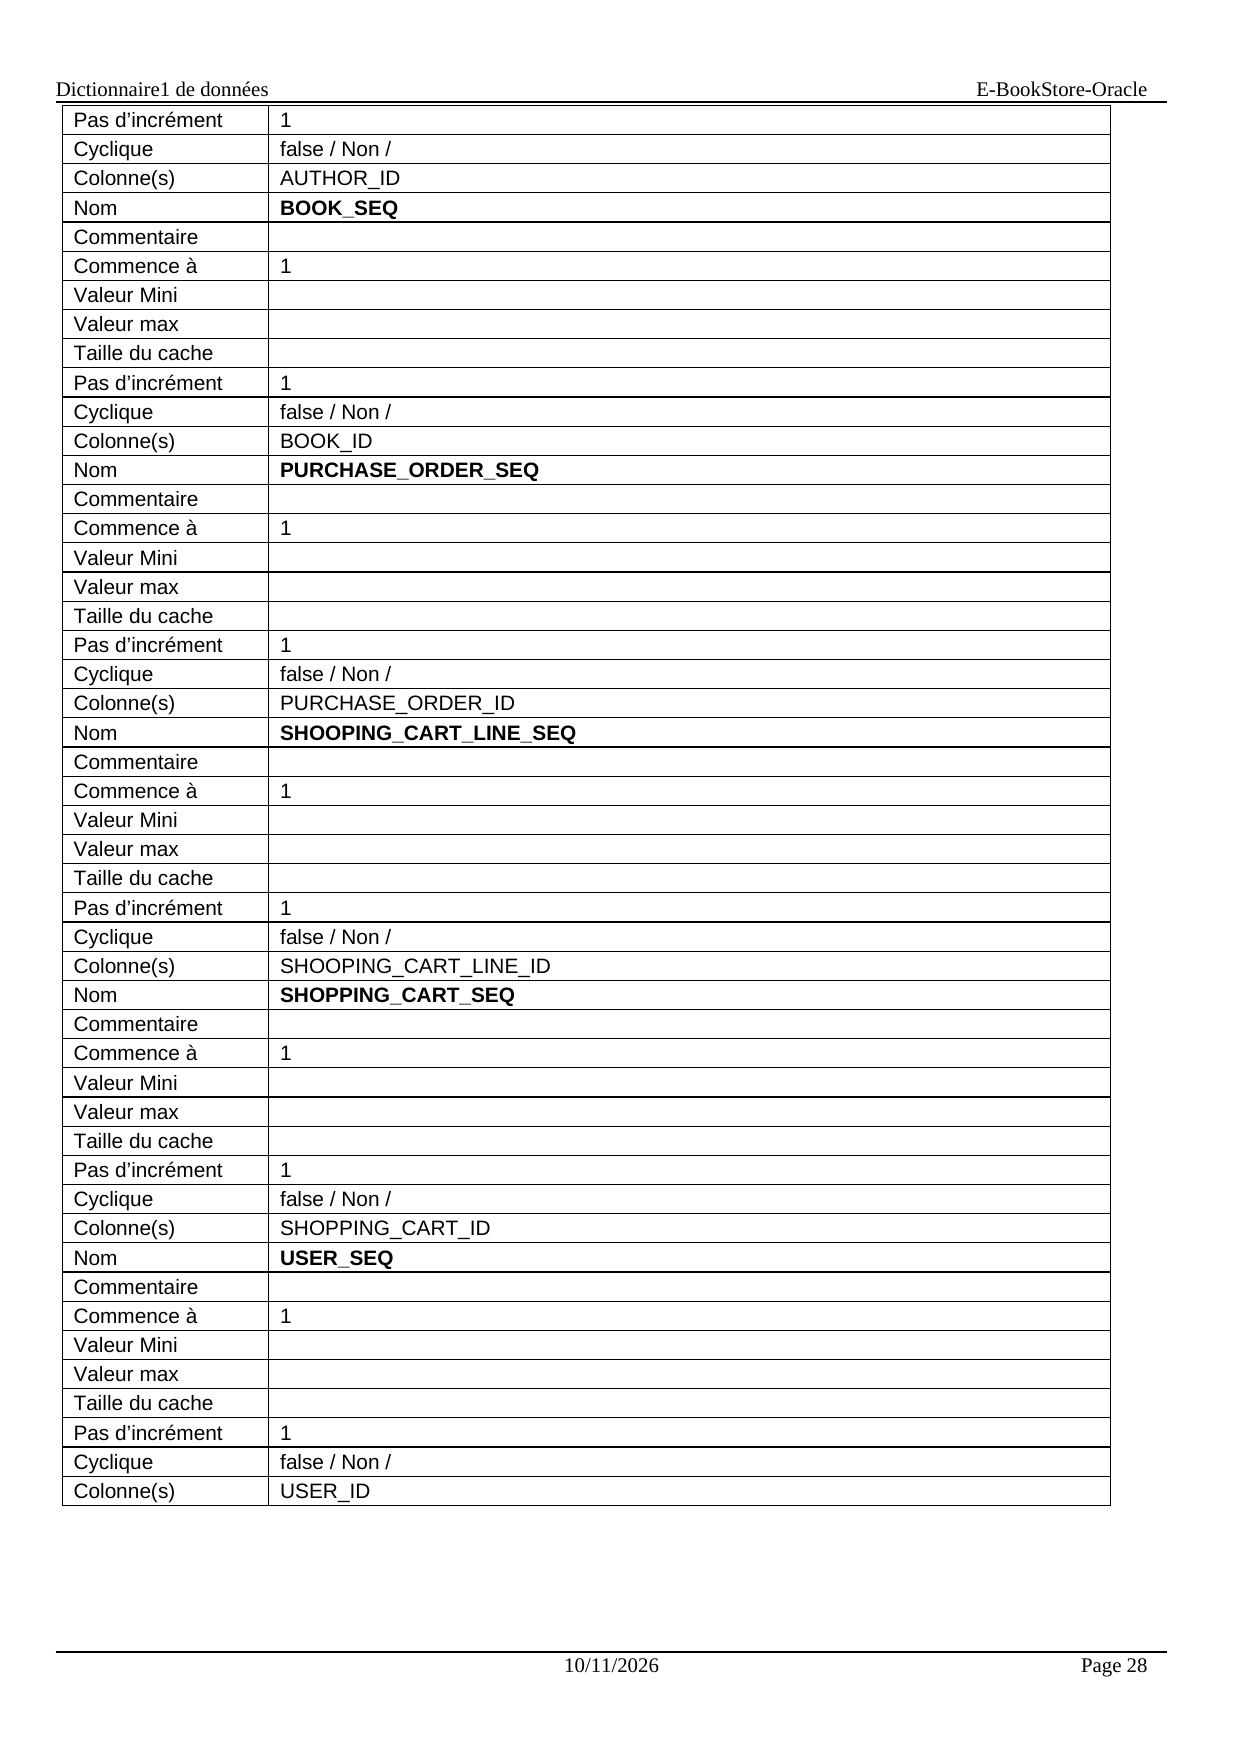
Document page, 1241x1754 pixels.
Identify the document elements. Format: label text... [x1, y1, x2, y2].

table_header Nom [63, 718, 268, 746]
table_cell Colonne(s) [63, 952, 268, 980]
table_cell Valeur max [63, 1360, 268, 1388]
table_cell Colonne(s) [63, 1214, 268, 1242]
table_cell Taille du cache [63, 1389, 268, 1417]
table_cell [269, 1360, 1110, 1388]
table_cell 1 [269, 1039, 1110, 1067]
table_cell BOOK_ID [269, 427, 1110, 455]
table_cell 1 [269, 893, 1110, 921]
table_cell 1 [269, 514, 1110, 542]
table_cell 1 [269, 777, 1110, 805]
table_cell Commentaire [63, 748, 268, 776]
table_header Nom [63, 456, 268, 484]
table_header SHOOPING_CART_LINE_SEQ [269, 718, 1110, 746]
table_cell USER_ID [269, 1477, 1110, 1505]
table_cell SHOPPING_CART_ID [269, 1214, 1110, 1242]
table_cell Pas d’incrément [63, 1418, 268, 1446]
table_cell 1 [269, 1418, 1110, 1446]
table_cell 1 [269, 368, 1110, 396]
table_cell Colonne(s) [63, 427, 268, 455]
table_cell Valeur Mini [63, 806, 268, 834]
table_cell Colonne(s) [63, 689, 268, 717]
table_header BOOK_SEQ [269, 193, 1110, 221]
table_cell [269, 573, 1110, 601]
table_header Nom [63, 1243, 268, 1271]
table_cell Commentaire [63, 485, 268, 513]
table_cell Valeur Mini [63, 1331, 268, 1359]
table_cell Commentaire [63, 1273, 268, 1301]
table_cell Taille du cache [63, 339, 268, 367]
table_cell [269, 310, 1110, 338]
table_cell AUTHOR_ID [269, 164, 1110, 192]
table_cell Valeur Mini [63, 1068, 268, 1096]
table_header Nom [63, 981, 268, 1009]
table_cell Cyclique [63, 1185, 268, 1213]
table_cell Commentaire [63, 223, 268, 251]
table_cell [269, 1389, 1110, 1417]
table_cell Cyclique [63, 660, 268, 688]
table_cell Pas d’incrément [63, 106, 268, 134]
table_header SHOPPING_CART_SEQ [269, 981, 1110, 1009]
table_cell Cyclique [63, 135, 268, 163]
table_cell Valeur max [63, 1098, 268, 1126]
table_cell Pas d’incrément [63, 1156, 268, 1184]
table_cell Commence à [63, 1039, 268, 1067]
table_cell [269, 835, 1110, 863]
table_cell Commence à [63, 777, 268, 805]
table_cell Cyclique [63, 1448, 268, 1476]
table_cell [269, 223, 1110, 251]
table_cell Pas d’incrément [63, 893, 268, 921]
table_cell [269, 1010, 1110, 1038]
table_cell [269, 339, 1110, 367]
table_cell Commence à [63, 252, 268, 280]
table_cell 1 [269, 252, 1110, 280]
table_cell Colonne(s) [63, 164, 268, 192]
table_cell Cyclique [63, 398, 268, 426]
table_cell Valeur max [63, 310, 268, 338]
table_cell 1 [269, 1156, 1110, 1184]
table_cell Commentaire [63, 1010, 268, 1038]
table_cell [269, 748, 1110, 776]
table_cell false / Non / [269, 1448, 1110, 1476]
table_header Nom [63, 193, 268, 221]
table_cell Pas d’incrément [63, 631, 268, 659]
table_cell [269, 281, 1110, 309]
table_cell false / Non / [269, 660, 1110, 688]
table_cell Pas d’incrément [63, 368, 268, 396]
table_cell Taille du cache [63, 602, 268, 630]
table_cell [269, 602, 1110, 630]
table_cell Valeur max [63, 835, 268, 863]
table_cell [269, 1273, 1110, 1301]
table_cell [269, 543, 1110, 571]
table_cell Taille du cache [63, 1127, 268, 1155]
table_cell 1 [269, 106, 1110, 134]
table_cell false / Non / [269, 923, 1110, 951]
table_cell Commence à [63, 1302, 268, 1330]
table_cell [269, 485, 1110, 513]
table_cell Valeur Mini [63, 281, 268, 309]
table_cell PURCHASE_ORDER_ID [269, 689, 1110, 717]
table_cell SHOOPING_CART_LINE_ID [269, 952, 1110, 980]
table_header USER_SEQ [269, 1243, 1110, 1271]
table_cell Colonne(s) [63, 1477, 268, 1505]
table_cell [269, 864, 1110, 892]
table_cell [269, 1331, 1110, 1359]
table_cell [269, 1098, 1110, 1126]
table_cell [269, 1068, 1110, 1096]
table_cell Taille du cache [63, 864, 268, 892]
table_cell [269, 1127, 1110, 1155]
table_cell Commence à [63, 514, 268, 542]
table_cell false / Non / [269, 1185, 1110, 1213]
table_cell 1 [269, 631, 1110, 659]
table_cell false / Non / [269, 135, 1110, 163]
table_cell 1 [269, 1302, 1110, 1330]
table_cell false / Non / [269, 398, 1110, 426]
table_cell [269, 806, 1110, 834]
table_cell Cyclique [63, 923, 268, 951]
table_header PURCHASE_ORDER_SEQ [269, 456, 1110, 484]
table_cell Valeur max [63, 573, 268, 601]
table_cell Valeur Mini [63, 543, 268, 571]
